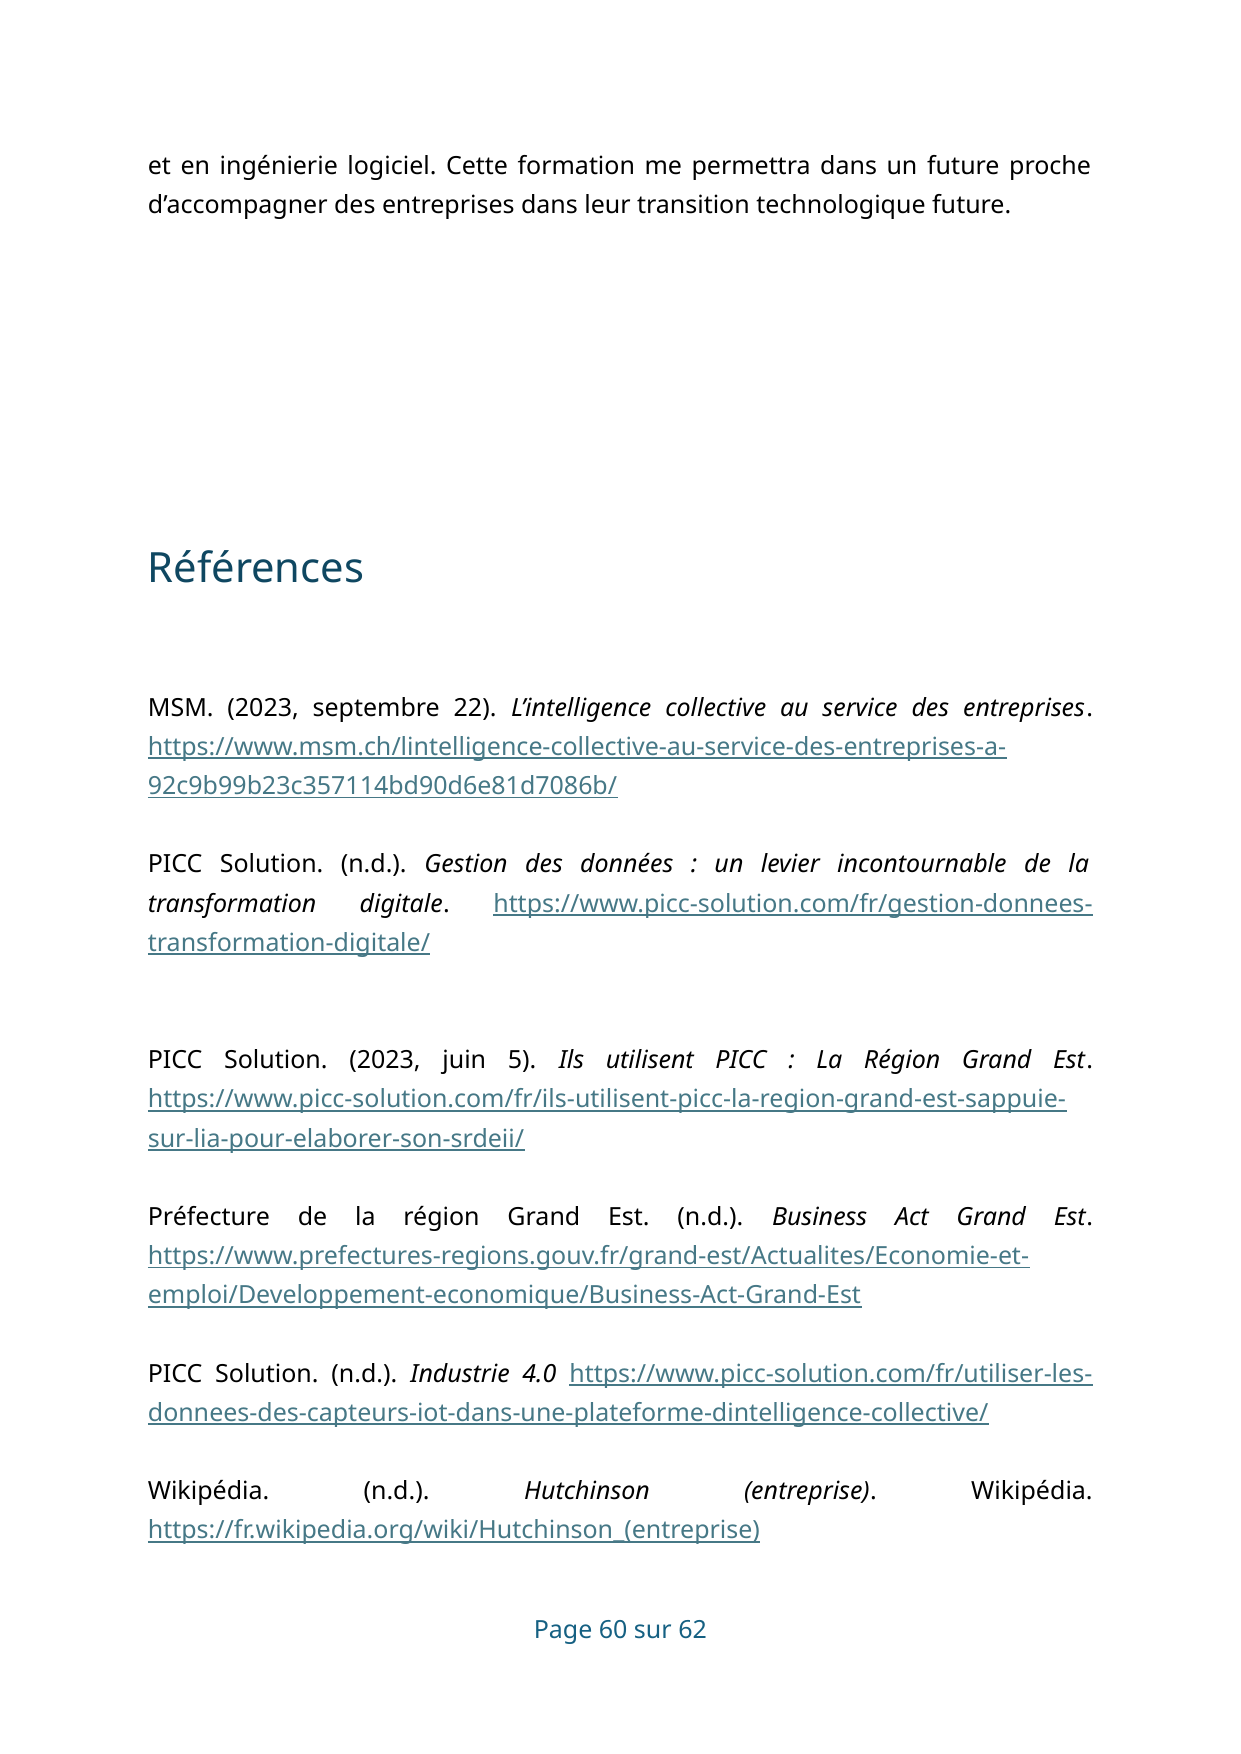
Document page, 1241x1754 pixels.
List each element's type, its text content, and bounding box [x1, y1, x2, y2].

text PICC Solution. (n.d.). Gestion des données : un levier incontournable de la transformation digitale. https://www.picc-solution.com/fr/gestion-donnees-transformation-digitale/ [148, 846, 1093, 958]
text Préfecture de la région Grand Est. (n.d.). Business Act Grand Est. https://www.prefectures-regions.gouv.fr/grand-est/Actualites/Economie-et-emploi/Developpement-economique/Business-Act-Grand-Est [148, 1199, 1093, 1311]
text PICC Solution. (n.d.). Industrie 4.0 https://www.picc-solution.com/fr/utiliser-les-donnees-des-capteurs-iot-dans-une-plateforme-dintelligence-collective/ [148, 1355, 1093, 1428]
subtitle Références [148, 538, 1093, 594]
text PICC Solution. (2023, juin 5). Ils utilisent PICC : La Région Grand Est. https://www.picc-solution.com/fr/ils-utilisent-picc-la-region-grand-est-sappuie-sur-lia-pour-elaborer-son-srdeii/ [148, 1042, 1093, 1154]
text Wikipédia. (n.d.). Hutchinson (entreprise). Wikipédia. https://fr.wikipedia.org/wiki/Hutchinson_(entreprise) [148, 1473, 1093, 1546]
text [148, 148, 1093, 221]
text MSM. (2023, septembre 22). L’intelligence collective au service des entreprises. https://www.msm.ch/lintelligence-collective-au-service-des-entreprises-a-92c9b99b23c357114bd90d6e81d7086b/ [148, 689, 1093, 802]
